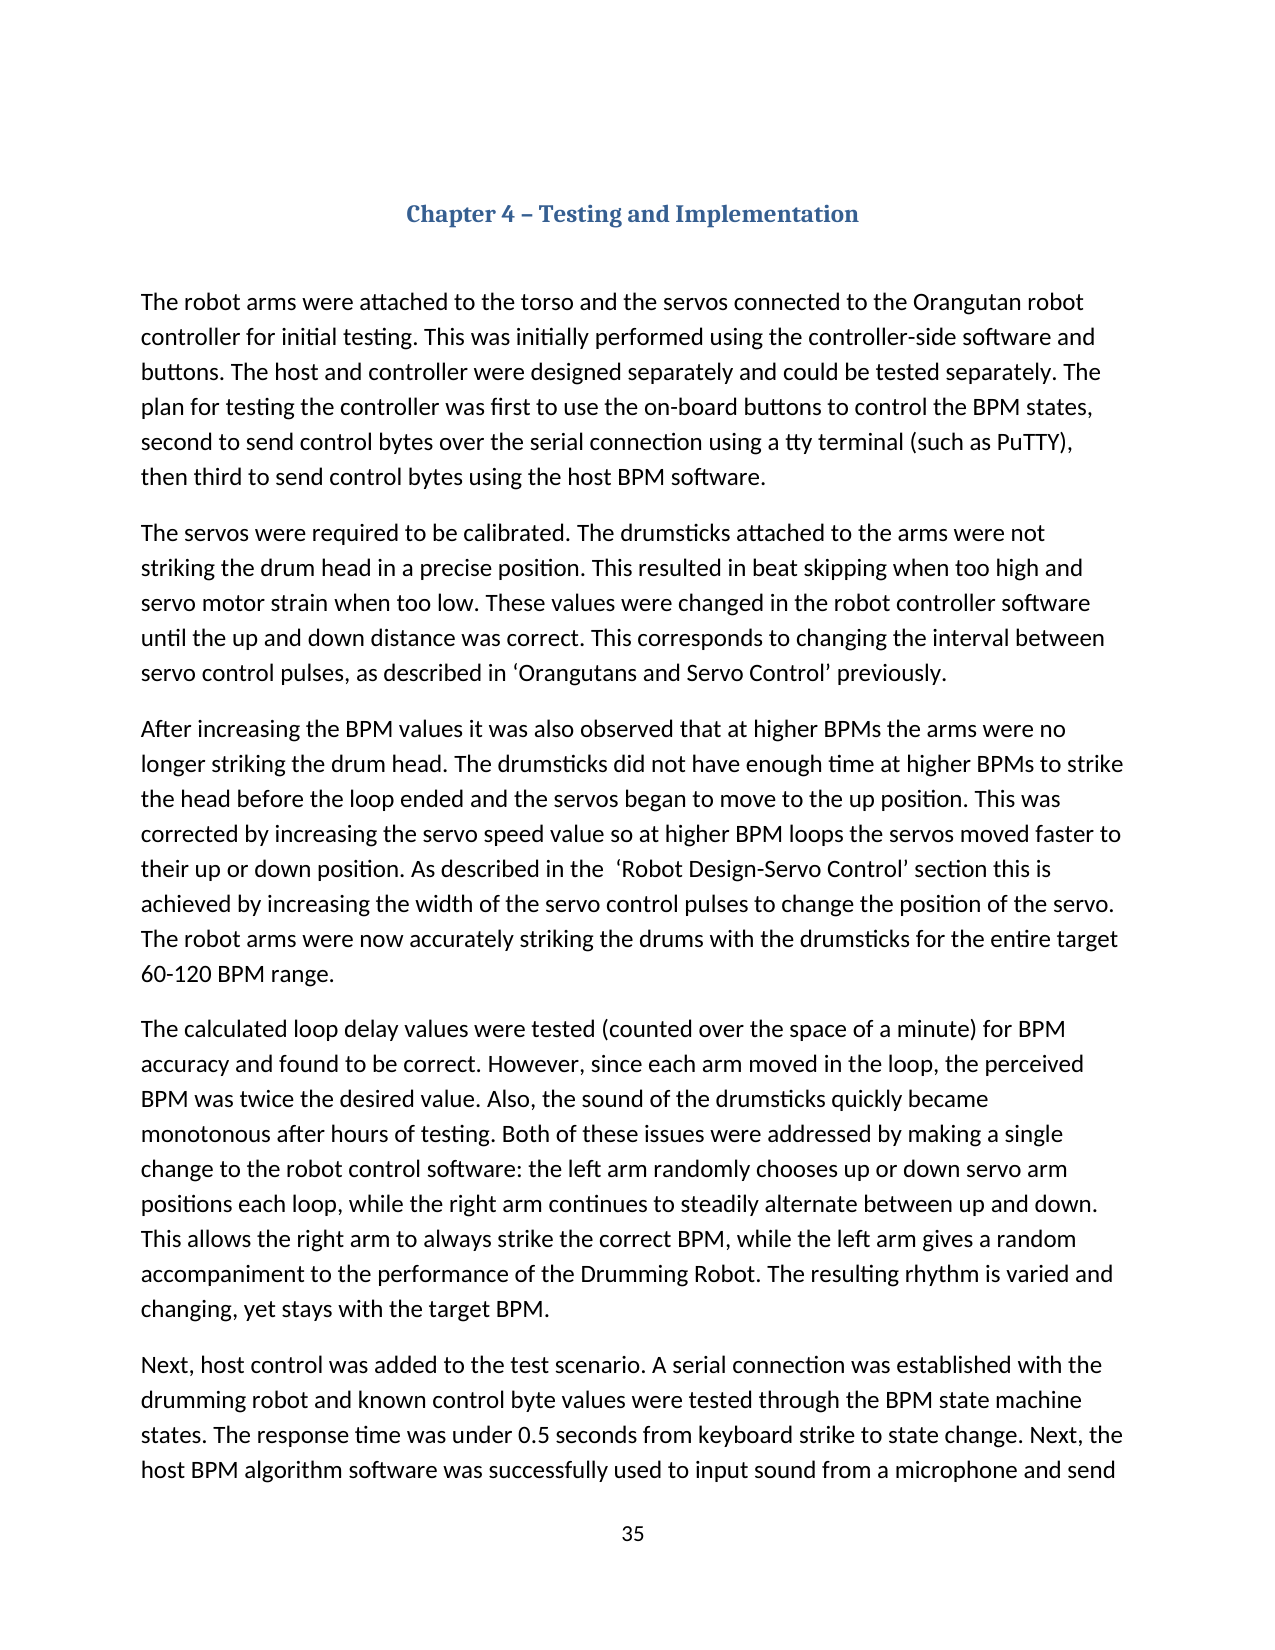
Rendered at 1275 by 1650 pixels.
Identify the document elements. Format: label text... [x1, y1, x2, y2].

text After increasing the BPM values it was also observed that at higher BPMs the arms were no longer striking the drum head. The drumsticks did not have enough time at higher BPMs to strike the head before the loop ended and the servos began to move to the up position. This was corrected by increasing the servo speed value so at higher BPM loops the servos moved faster to their up or down position. As described in the ‘Robot Design-Servo Control’ section this is achieved by increasing the width of the servo control pulses to change the position of the servo. The robot arms were now accurately striking the drums with the drumsticks for the entire target 60-120 BPM range. [141, 713, 1125, 988]
text The calculated loop delay values were tested (counted over the space of a minute) for BPM accuracy and found to be correct. However, since each arm moved in the loop, the perceived BPM was twice the desired value. Also, the sound of the drumsticks quickly became monotonous after hours of testing. Both of these issues were addressed by making a single change to the robot control software: the left arm randomly chooses up or down servo arm positions each loop, while the right arm continues to steadily alternate between up and down. This allows the right arm to always strike the correct BPM, while the left arm gives a random accompaniment to the performance of the Drumming Robot. The resulting rhythm is varied and changing, yet stays with the target BPM. [141, 1013, 1125, 1324]
subtitle Chapter 4 – Testing and Implementation [141, 200, 1125, 229]
text The robot arms were attached to the torso and the servos connected to the Orangutan robot controller for initial testing. This was initially performed using the controller-side software and buttons. The host and controller were designed separately and could be tested separately. The plan for testing the controller was first to use the on-board buttons to control the BPM states, second to send control bytes over the serial connection using a tty terminal (such as PuTTY), then third to send control bytes using the host BPM software. [141, 286, 1125, 492]
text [141, 1349, 1125, 1485]
text The servos were required to be calibrated. The drumsticks attached to the arms were not striking the drum head in a precise position. This resulted in beat skipping when too high and servo motor strain when too low. These values were changed in the robot controller software until the up and down distance was correct. This corresponds to changing the interval between servo control pulses, as described in ‘Orangutans and Servo Control’ previously. [141, 517, 1125, 687]
